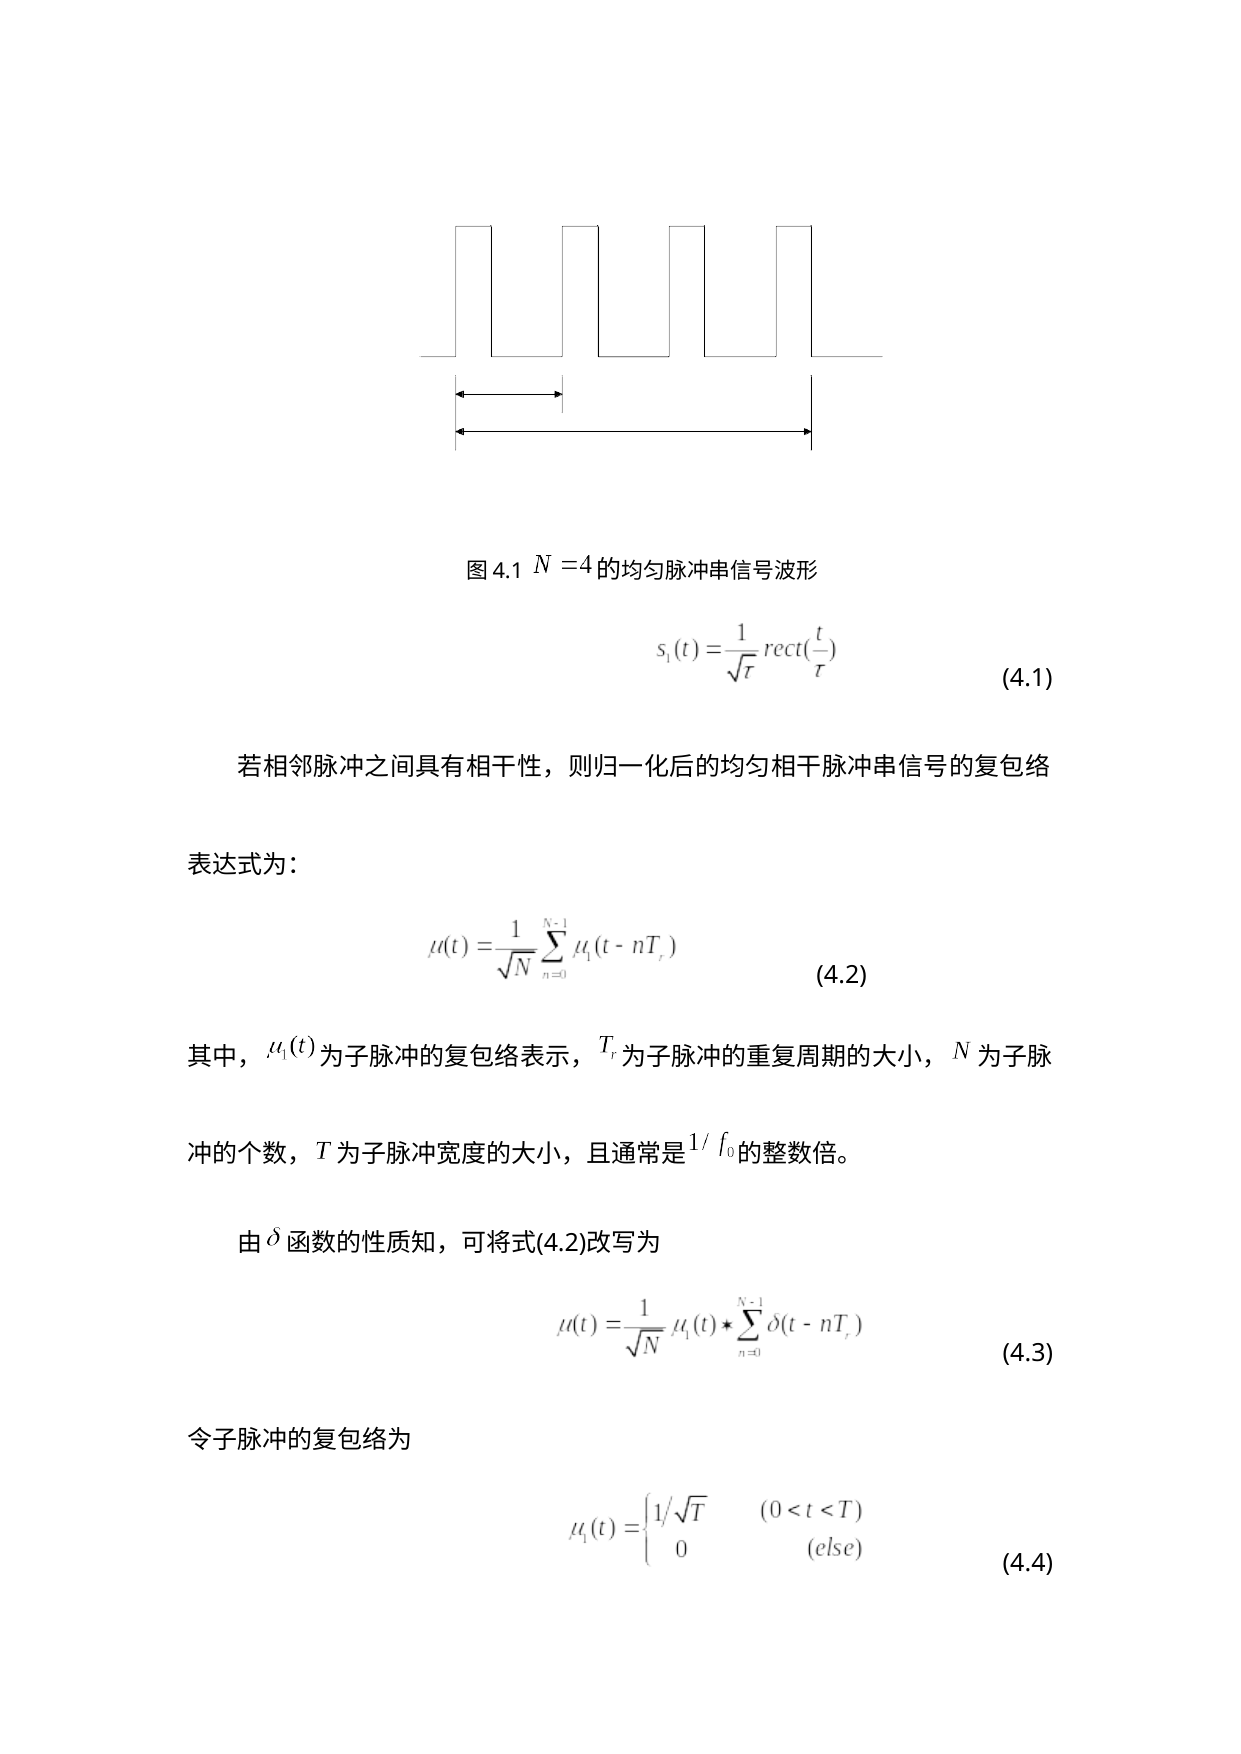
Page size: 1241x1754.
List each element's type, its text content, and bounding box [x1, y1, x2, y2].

text 图4.1 的均匀脉冲串信号波形 [187, 535, 1053, 600]
text (4.3) [187, 1291, 1053, 1389]
text 由函数的性质知，可将式(4.2)改写为 [187, 1208, 1053, 1273]
text 其中，为子脉冲的复包络表示，为子脉冲的重复周期的大小，为子脉冲的个数，为子脉冲宽度的大小，且通常是的整数倍。 [187, 1027, 1053, 1190]
text (4.2) [187, 913, 1053, 1010]
text 若相邻脉冲之间具有相干性，则归一化后的均匀相干脉冲串信号的复包络表达式为： [187, 732, 1053, 895]
text 令子脉冲的复包络为 [187, 1406, 1053, 1471]
text (4.4) [187, 1489, 1053, 1586]
text (4.1) [187, 618, 1053, 715]
